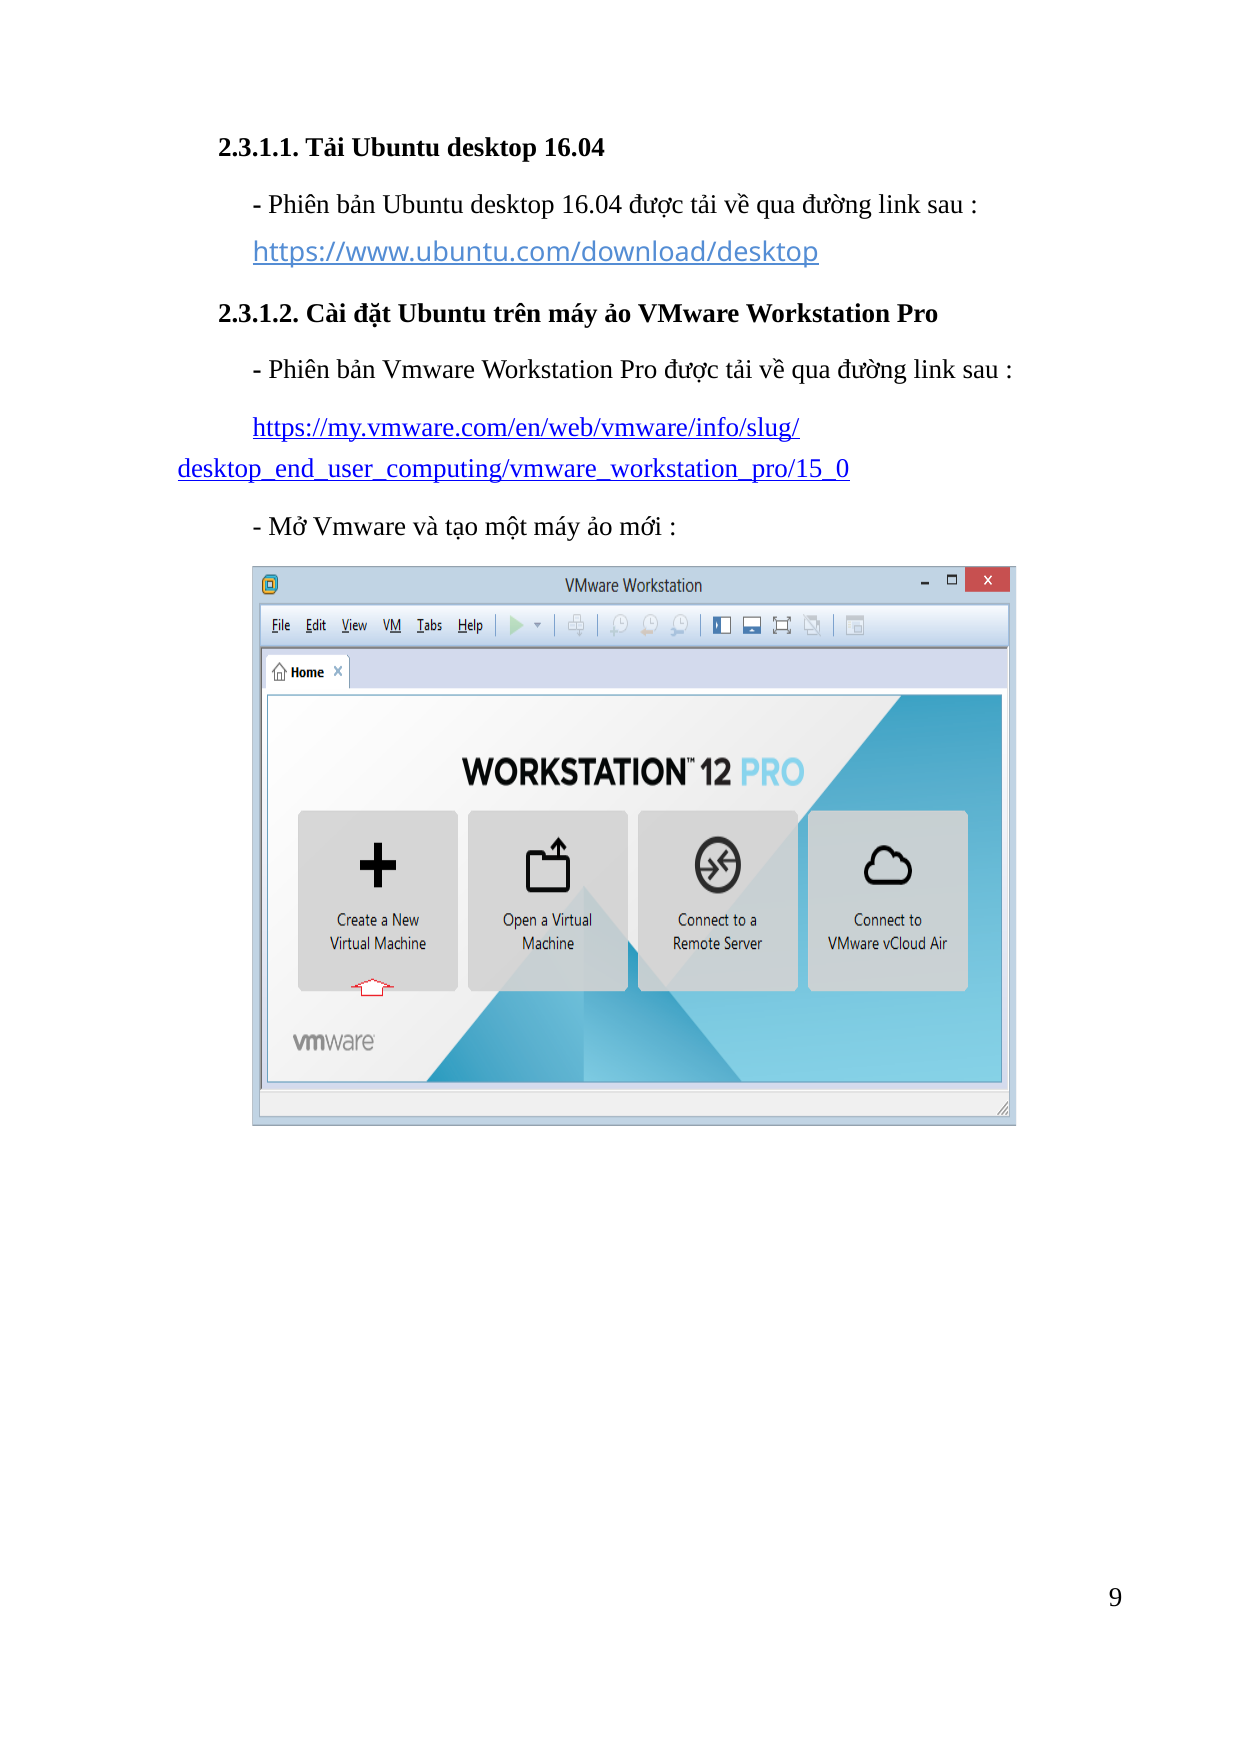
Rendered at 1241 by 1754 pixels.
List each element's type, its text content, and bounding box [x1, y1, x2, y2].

text https://my.vmware.com/en/web/vmware/info/slug/desktop_end_user_computing/vmware_workstation_pro/15_0 [177, 411, 1122, 484]
text - Mở Vmware và tạo một máy ảo mới : [177, 509, 1122, 541]
picture [252, 566, 1017, 1126]
text - Phiên bản Ubuntu desktop 16.04 được tải về qua đường link sau : https://www.ubuntu.com/download/desktop [252, 188, 1122, 269]
text - Phiên bản Vmware Workstation Pro được tải về qua đường link sau : [177, 354, 1122, 385]
text 2.3.1.2. Cài đặt Ubuntu trên máy ảo VMware Workstation Pro [177, 297, 1122, 328]
text 2.3.1.1. Tải Ubuntu desktop 16.04 [177, 131, 1122, 162]
